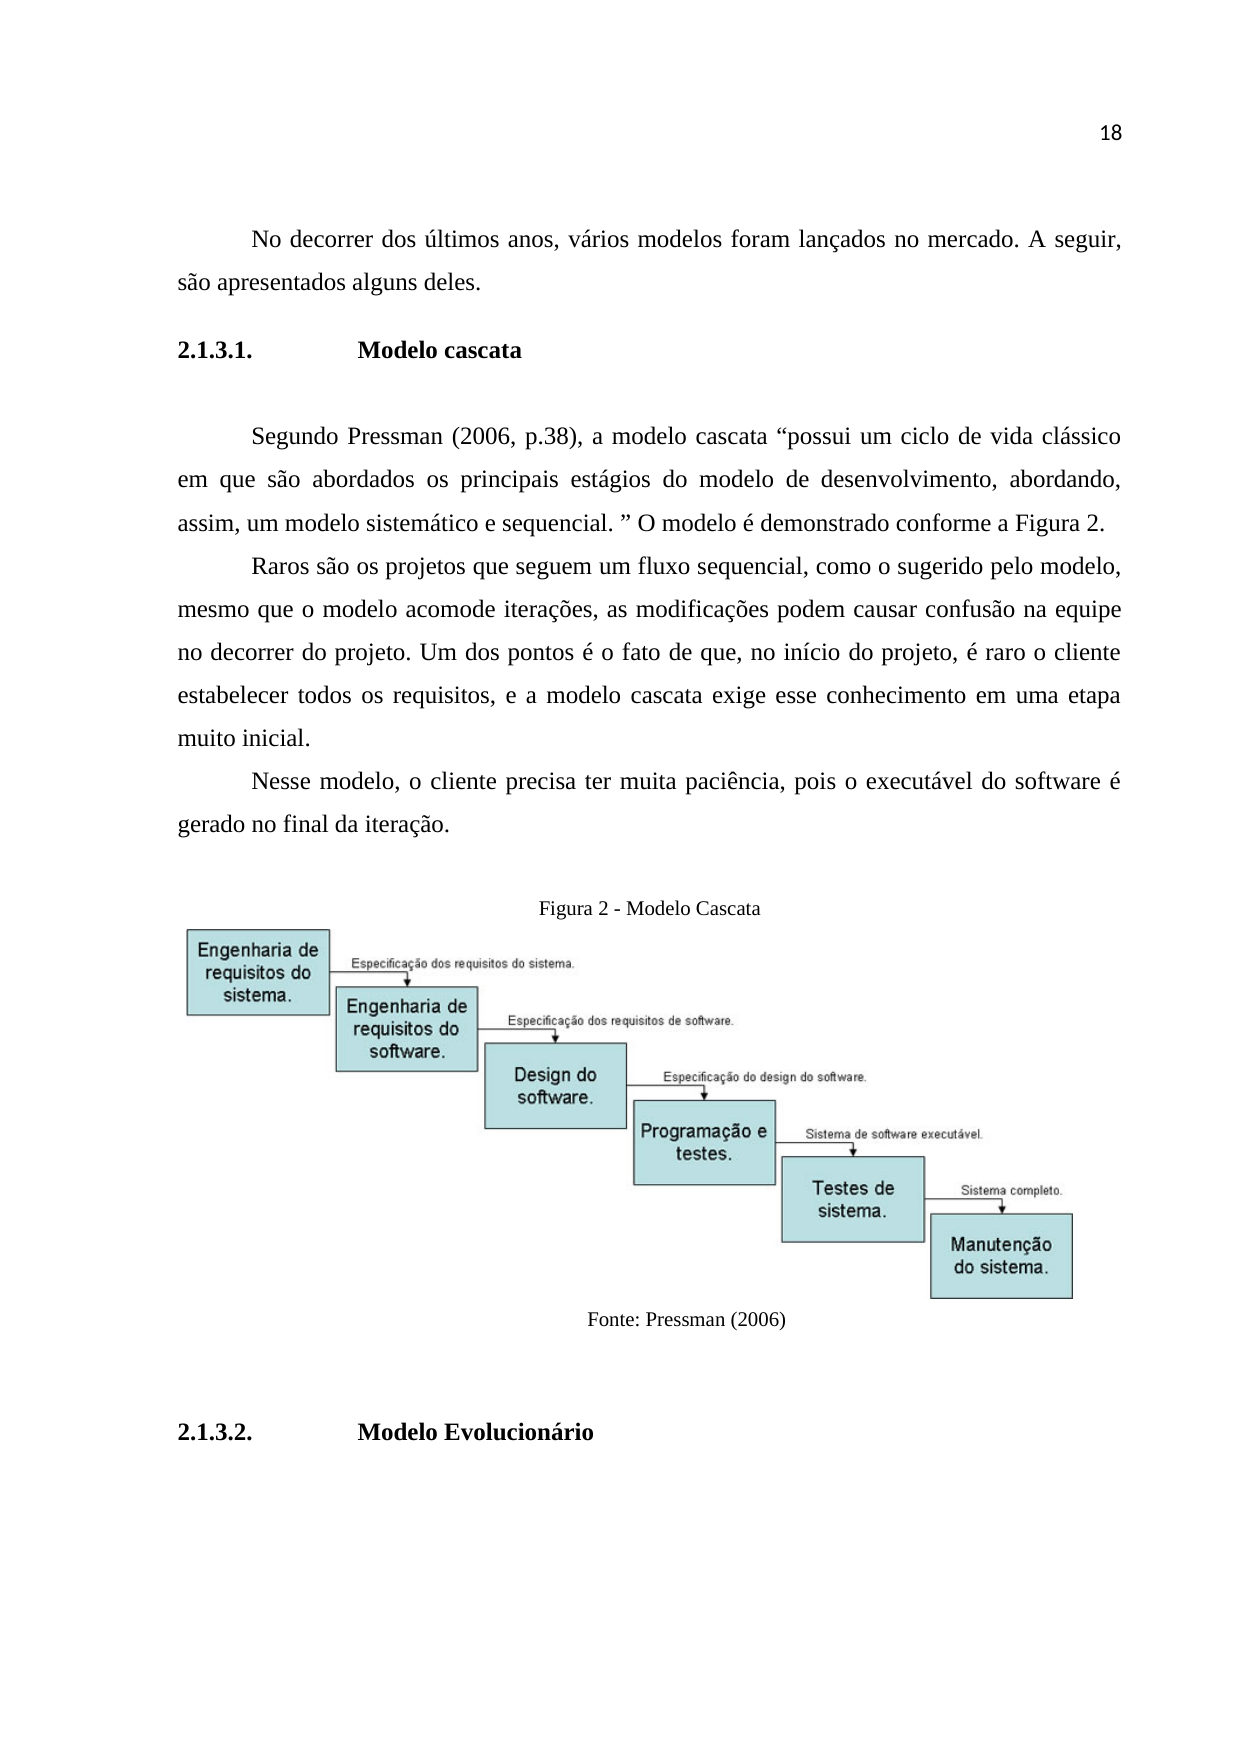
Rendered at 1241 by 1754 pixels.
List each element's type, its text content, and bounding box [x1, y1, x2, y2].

text Segundo Pressman (2006, p.38), a modelo cascata “possui um ciclo de vida clássico em que são abordados os principais estágios do modelo de desenvolvimento, abordando, assim, um modelo sistemático e sequencial. ” O modelo é demonstrado conforme a Figura 2. [177, 421, 1122, 536]
text No decorrer dos últimos anos, vários modelos foram lançados no mercado. A seguir, são apresentados alguns deles. [177, 224, 1122, 296]
text Figura 2 - Modelo Cascata [177, 896, 1122, 920]
picture [186, 929, 1073, 1299]
subtitle Modelo Evolucionário [177, 1417, 1122, 1446]
text Fonte: Pressman (2006) [177, 1307, 1122, 1331]
text Nesse modelo, o cliente precisa ter muita paciência, pois o executável do software é gerado no final da iteração. [177, 766, 1122, 838]
text Raros são os projetos que seguem um fluxo sequencial, como o sugerido pelo modelo, mesmo que o modelo acomode iterações, as modificações podem causar confusão na equipe no decorrer do projeto. Um dos pontos é o fato de que, no início do projeto, é raro o cliente estabelecer todos os requisitos, e a modelo cascata exige esse conhecimento em uma etapa muito inicial. [177, 551, 1122, 752]
subtitle Modelo cascata [177, 335, 1122, 364]
